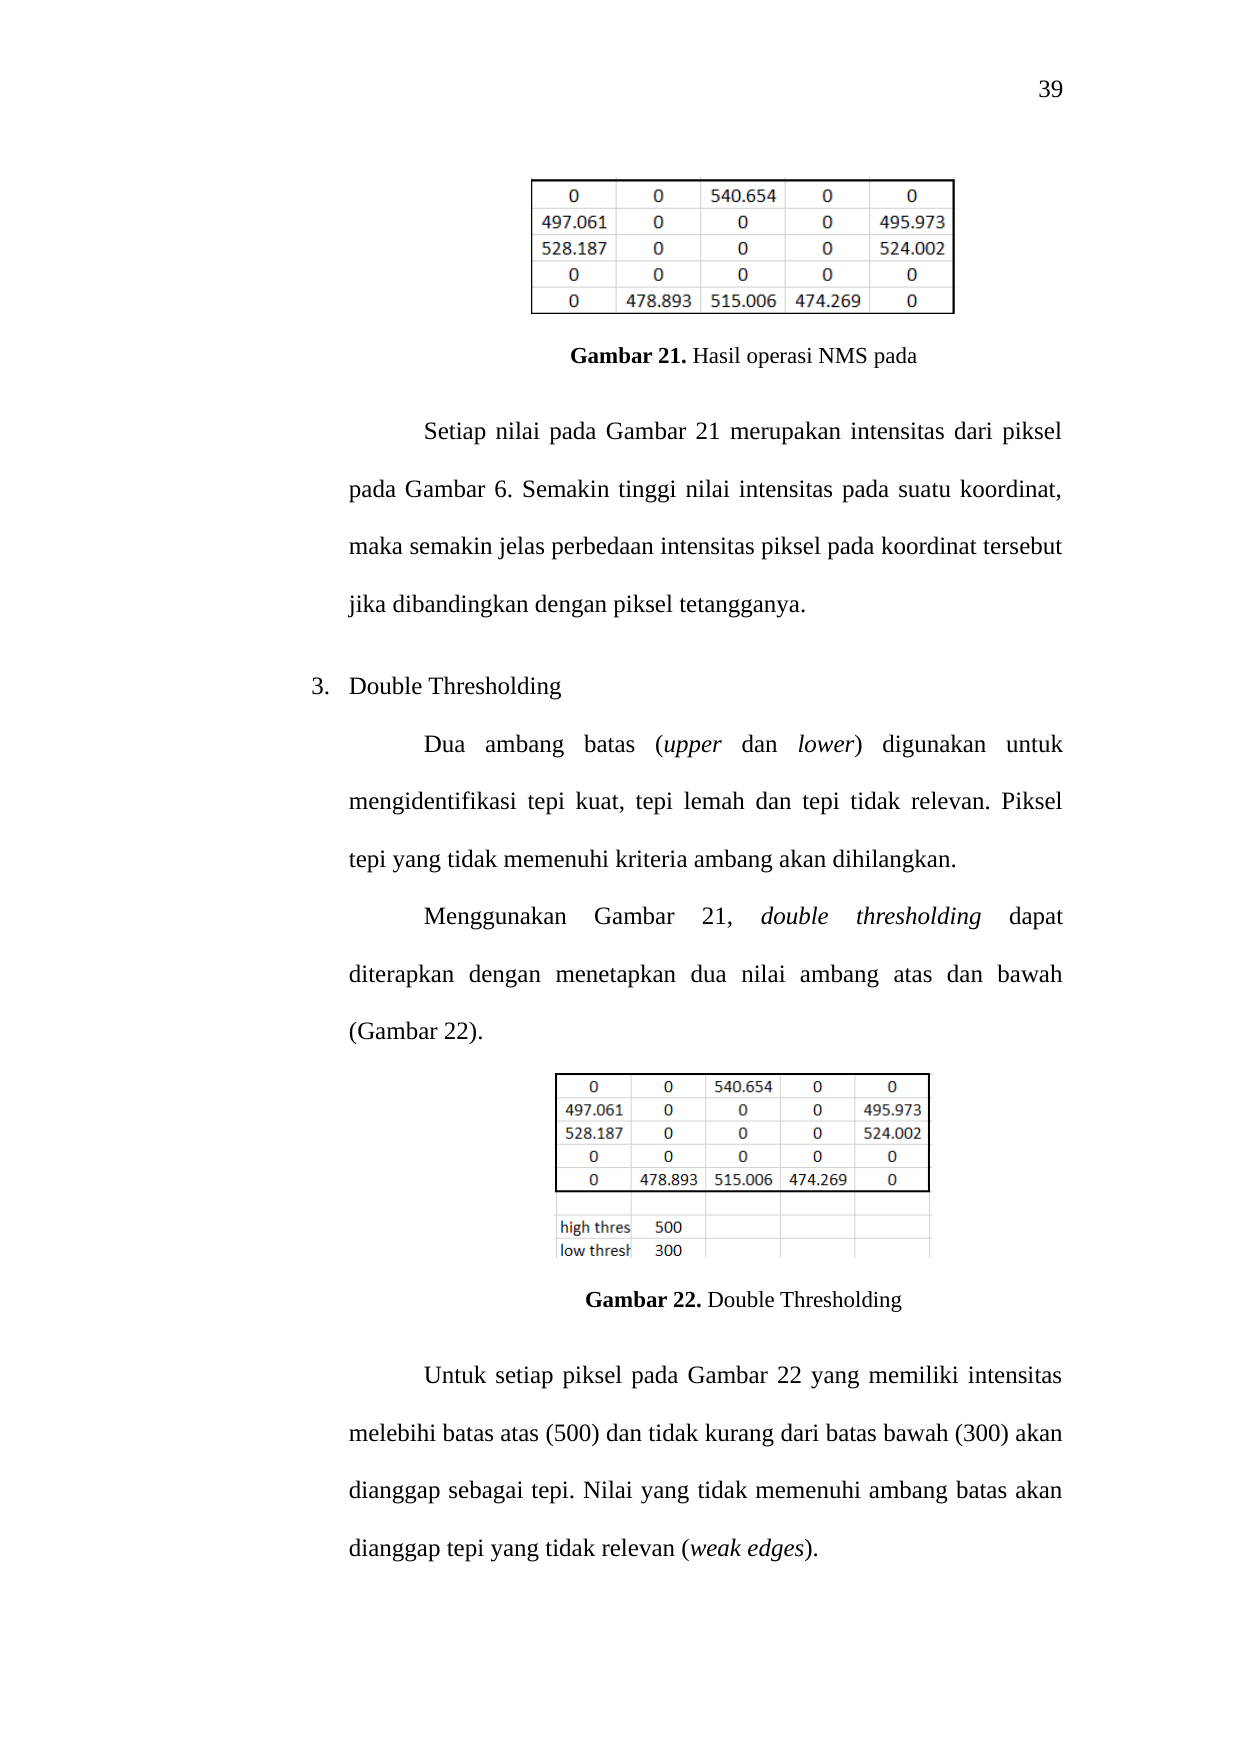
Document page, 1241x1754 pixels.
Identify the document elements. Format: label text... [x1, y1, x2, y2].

text Gambar 22. Double Thresholding [349, 1287, 1063, 1313]
list Double Thresholding [311, 671, 1063, 700]
list Menggunakan Gambar 21, double thresholding dapat diterapkan dengan menetapkan dua nilai ambang atas dan bawah (Gambar 22). [349, 901, 1063, 1045]
picture [554, 1073, 933, 1258]
picture [531, 177, 956, 314]
list Untuk setiap piksel pada Gambar 22 yang memiliki intensitas melebihi batas atas (500) dan tidak kurang dari batas bawah (300) akan dianggap sebagai tepi. Nilai yang tidak memenuhi ambang batas akan dianggap tepi yang tidak relevan (weak edges). [349, 1360, 1063, 1561]
text Setiap nilai pada Gambar 21 merupakan intensitas dari piksel pada Gambar 6. Semakin tinggi nilai intensitas pada suatu koordinat, maka semakin jelas perbedaan intensitas piksel pada koordinat tersebut jika dibandingkan dengan piksel tetangganya. [349, 416, 1063, 617]
list Dua ambang batas (upper dan lower) digunakan untuk mengidentifikasi tepi kuat, tepi lemah dan tepi tidak relevan. Piksel tepi yang tidak memenuhi kriteria ambang akan dihilangkan. [349, 729, 1063, 872]
text Gambar 21. Hasil operasi NMS pada [349, 343, 1063, 369]
